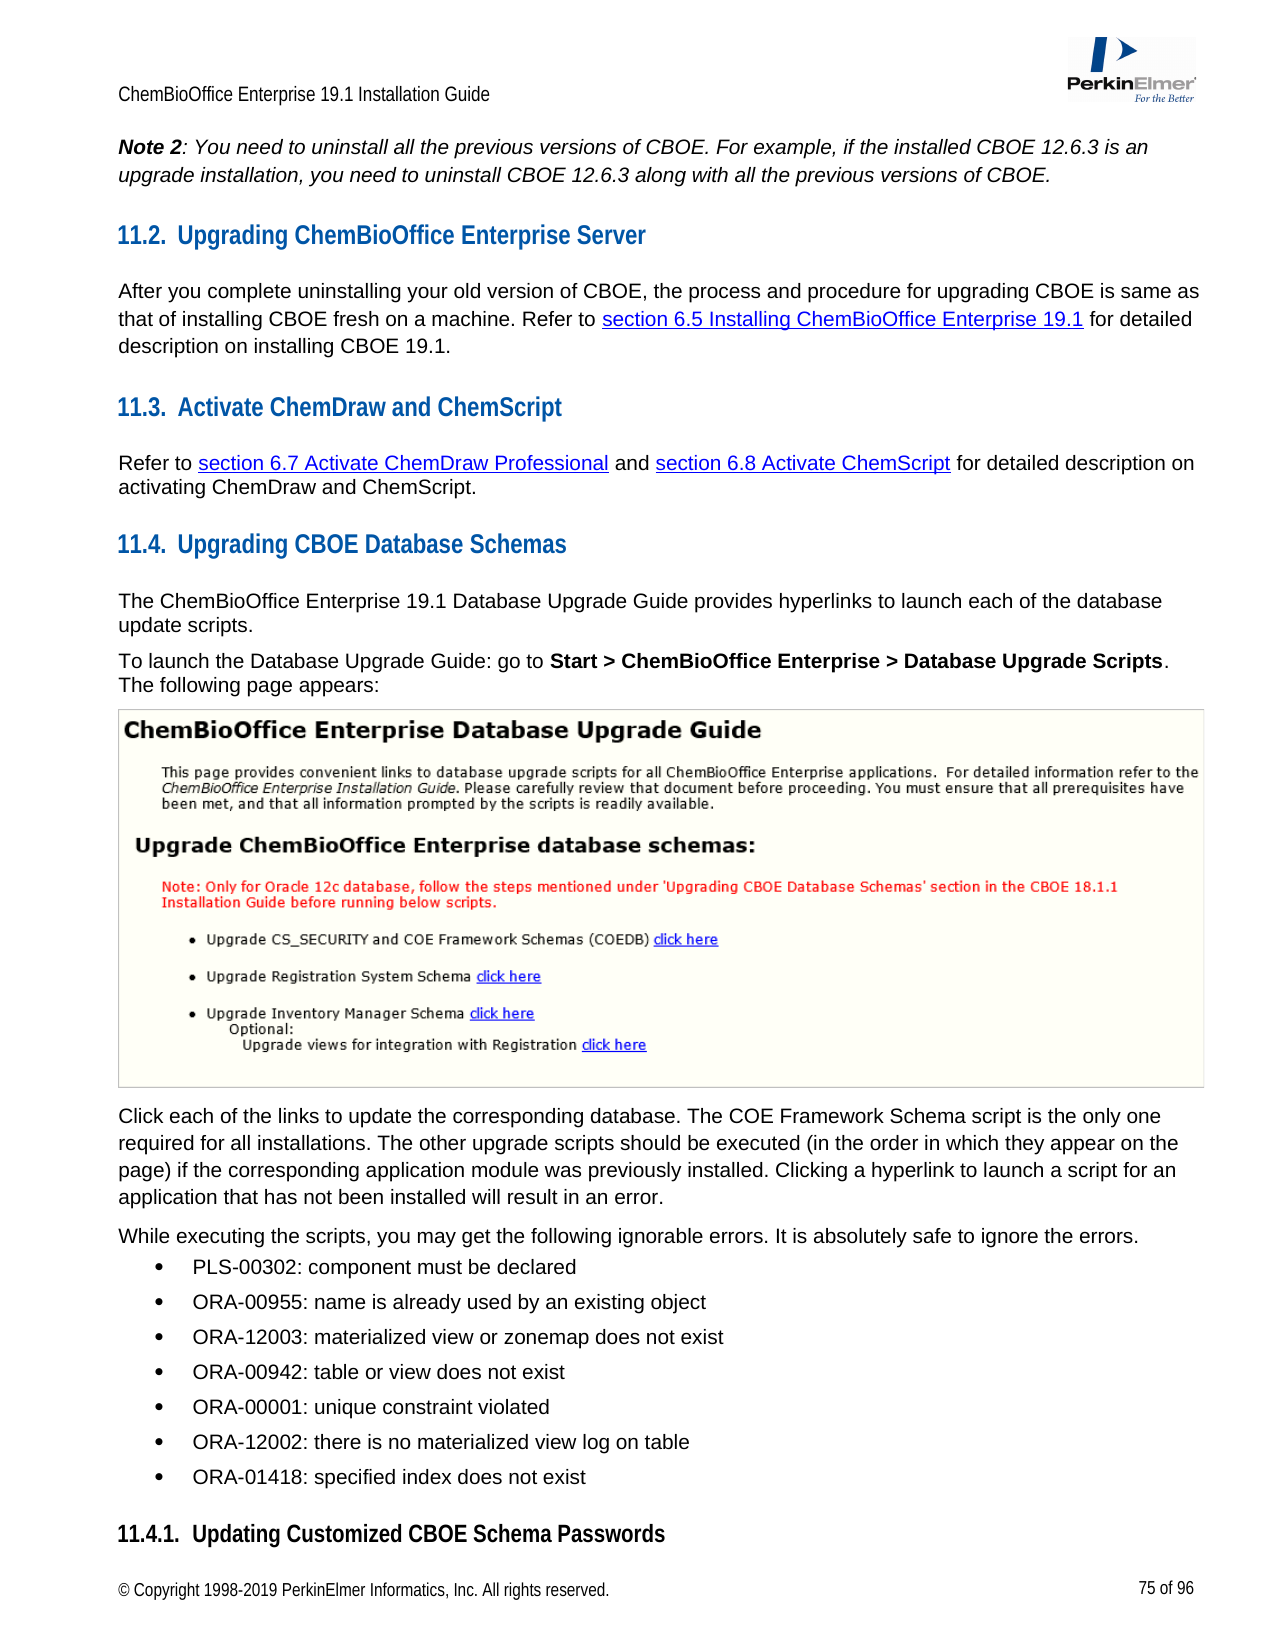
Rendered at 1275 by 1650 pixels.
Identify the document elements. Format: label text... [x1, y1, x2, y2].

list ORA-00955: name is already used by an existing object [155, 1289, 1204, 1314]
subtitle Activate ChemDraw and ChemScript [117, 391, 1204, 422]
list ORA-00001: unique constraint violated [155, 1395, 1204, 1419]
list ORA-12002: there is no materialized view log on table [155, 1430, 1204, 1454]
subtitle Upgrading ChemBioOffice Enterprise Server [117, 219, 1204, 250]
picture [118, 709, 1205, 1088]
picture [1067, 37, 1197, 102]
text Refer to section 6.7 Activate ChemDraw Professional and section 6.8 Activate ChemScript for detailed description on activating ChemDraw and ChemScript. [118, 451, 1204, 499]
text After you complete uninstalling your old version of CBOE, the process and procedure for upgrading CBOE is same as that of installing CBOE fresh on a machine. Refer to section 6.5 Installing ChemBioOffice Enterprise 19.1 for detailed description on installing CBOE 19.1. [118, 279, 1204, 358]
text To launch the Database Upgrade Guide: go to Start > ChemBioOffice Enterprise > Database Upgrade Scripts. The following page appears: [118, 649, 1204, 697]
text Click each of the links to update the corresponding database. The COE Framework Schema script is the only one required for all installations. The other upgrade scripts should be executed (in the order in which they appear on the page) if the corresponding application module was previously installed. Clicking a hyperlink to launch a script for an application that has not been installed will result in an error. [118, 1100, 1204, 1209]
list PLS-00302: component must be declared [155, 1254, 1204, 1278]
list ORA-12003: materialized view or zonemap does not exist [155, 1325, 1204, 1349]
text Note 2: You need to uninstall all the previous versions of CBOE. For example, if the installed CBOE 12.6.3 is an upgrade installation, you need to uninstall CBOE 12.6.3 along with all the previous versions of CBOE. [118, 135, 1204, 186]
list ORA-01418: specified index does not exist [155, 1465, 1204, 1489]
text The ChemBioOffice Enterprise 19.1 Database Upgrade Guide provides hyperlinks to launch each of the database update scripts. [118, 588, 1204, 636]
text While executing the scripts, you may get the following ignorable errors. It is absolutely safe to ignore the errors. [118, 1221, 1204, 1248]
subtitle Updating Customized CBOE Schema Passwords [117, 1519, 1204, 1548]
subtitle Upgrading CBOE Database Schemas [117, 528, 1204, 559]
list ORA-00942: table or view does not exist [155, 1360, 1204, 1384]
